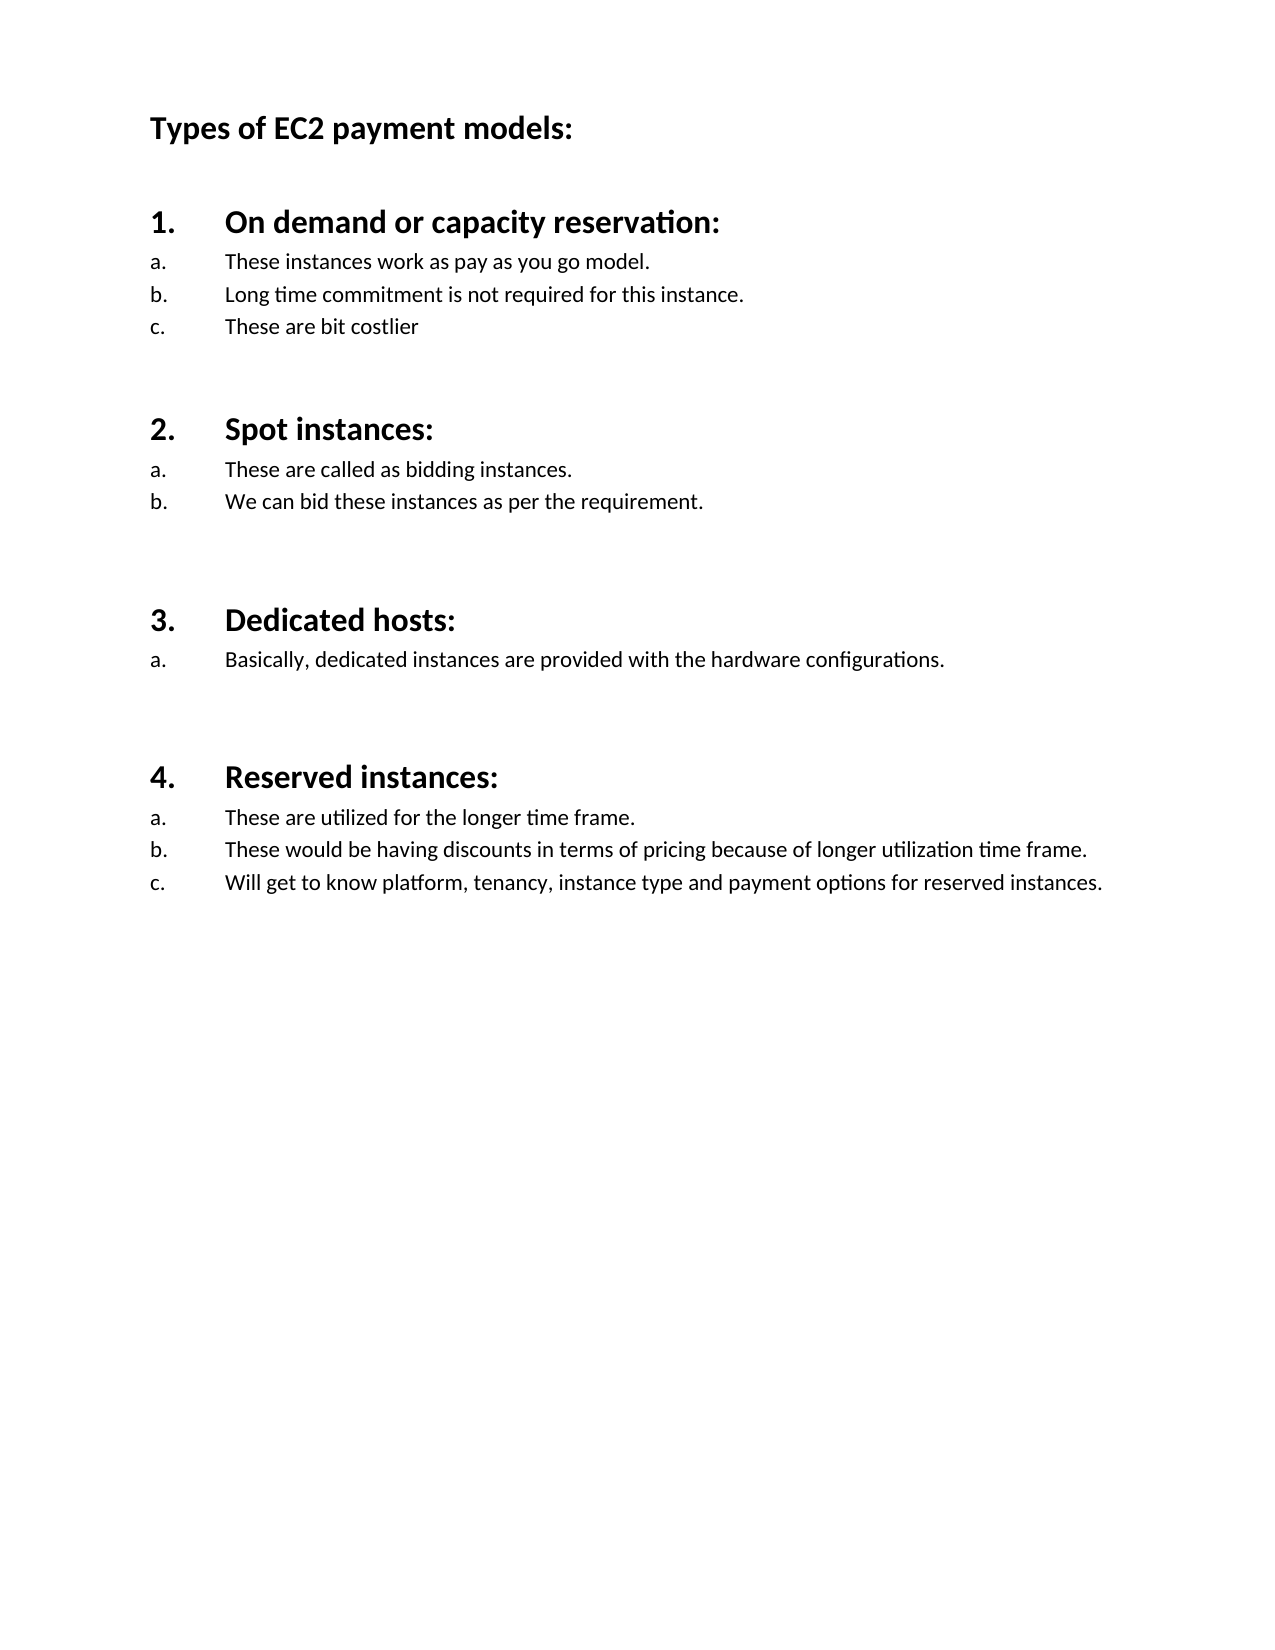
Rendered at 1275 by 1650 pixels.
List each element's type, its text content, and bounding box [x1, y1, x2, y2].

text b. These would be having discounts in terms of pricing because of longer utilization time frame. [150, 835, 1125, 863]
text 4. Reserved instances: [150, 756, 1125, 797]
text Types of EC2 payment models: [150, 107, 1125, 148]
text a. Basically, dedicated instances are provided with the hardware configurations. [150, 645, 1125, 673]
text c. Will get to know platform, tenancy, instance type and payment options for reserved instances. [150, 868, 1125, 896]
text a. These are utilized for the longer time frame. [150, 803, 1125, 831]
text c. These are bit costlier [150, 312, 1125, 340]
text b. We can bid these instances as per the requirement. [150, 487, 1125, 515]
text 3. Dedicated hosts: [150, 598, 1125, 639]
text a. These instances work as pay as you go model. [150, 247, 1125, 276]
text a. These are called as bidding instances. [150, 455, 1125, 483]
text 2. Spot instances: [150, 408, 1125, 449]
text 1. On demand or capacity reservation: [150, 201, 1125, 241]
text b. Long time commitment is not required for this instance. [150, 280, 1125, 308]
